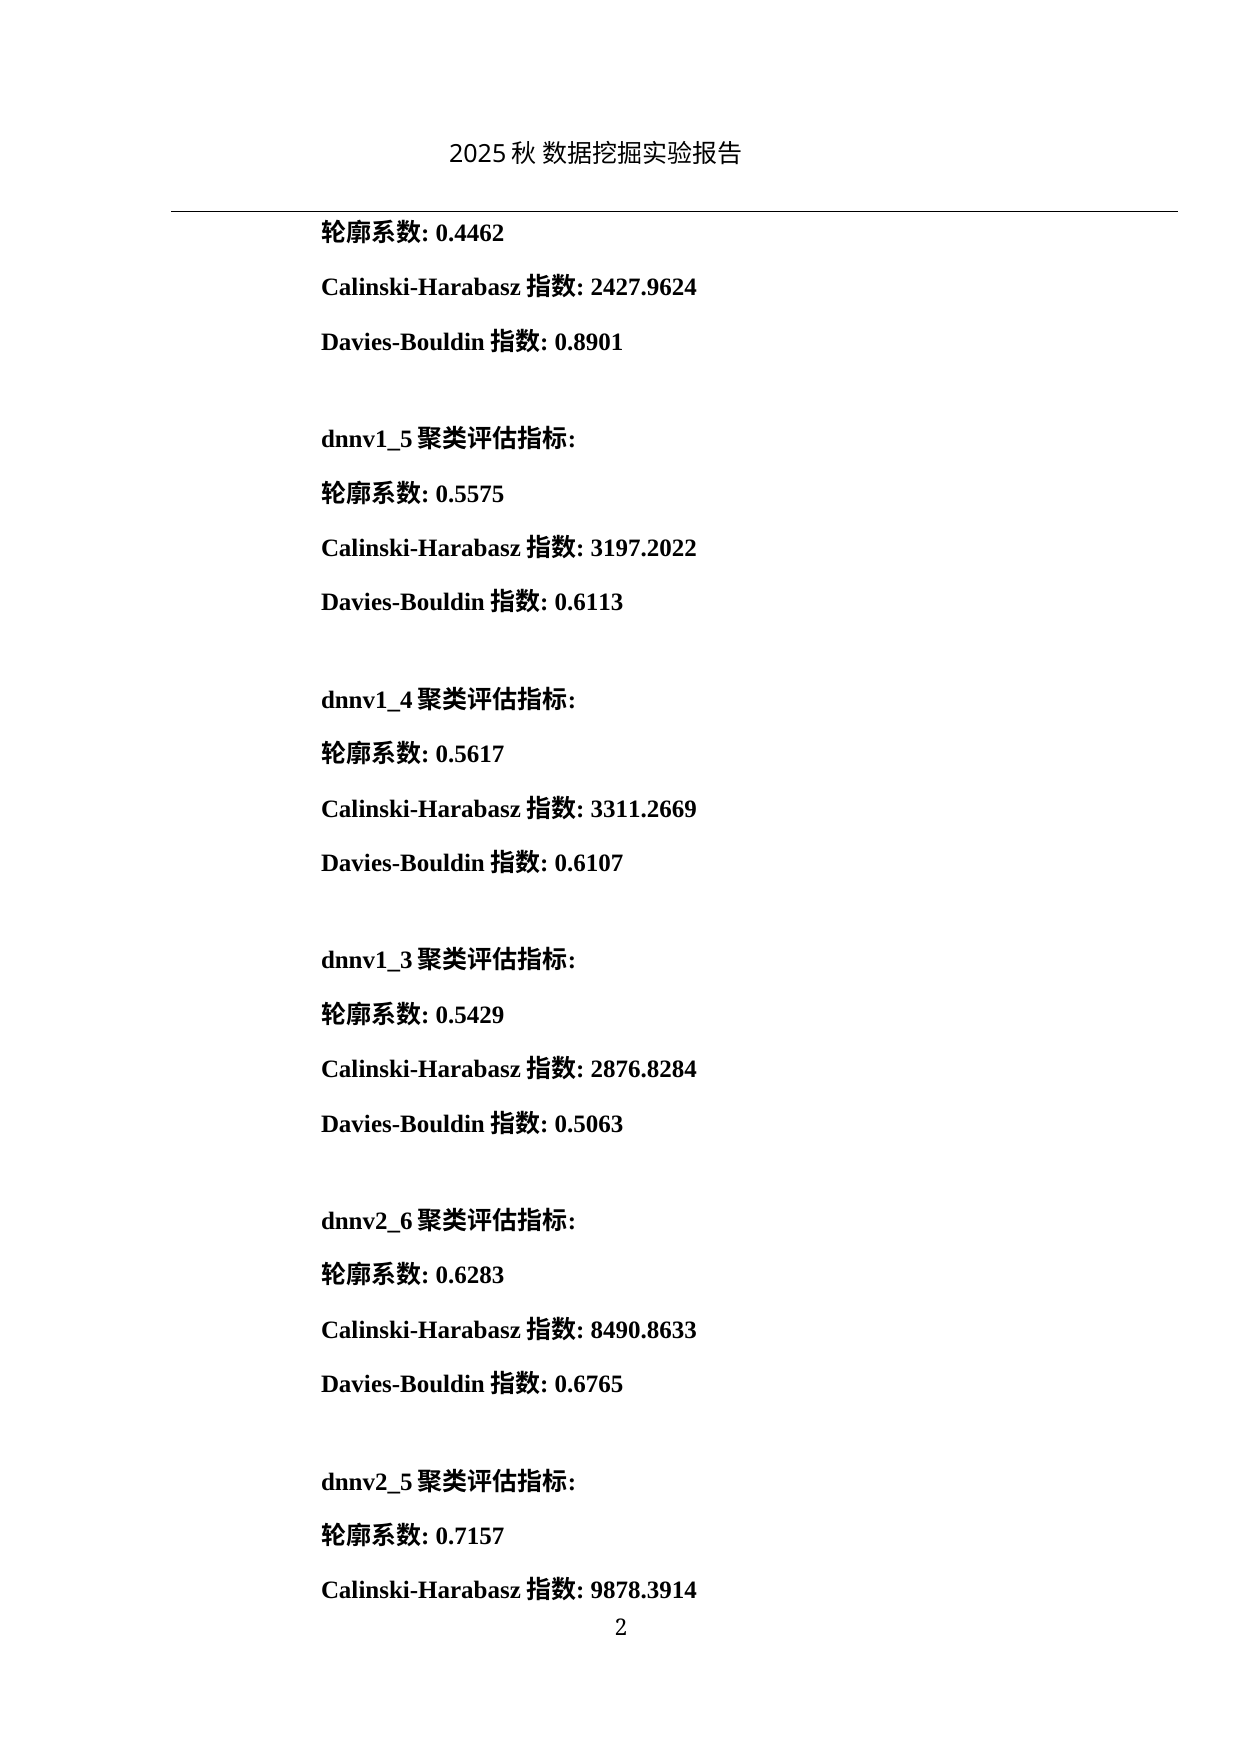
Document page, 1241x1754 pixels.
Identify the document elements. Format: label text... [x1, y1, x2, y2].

text dnnv1_3聚类评估指标: [246, 940, 1129, 976]
text 轮廓系数: 0.5429 [246, 994, 1129, 1031]
text dnnv1_5聚类评估指标: [246, 419, 1129, 455]
text Davies-Bouldin指数: 0.6765 [246, 1364, 1129, 1400]
text dnnv2_5聚类评估指标: [246, 1461, 1129, 1497]
text 轮廓系数: 0.7157 [246, 1516, 1129, 1552]
text Davies-Bouldin指数: 0.6107 [246, 842, 1129, 879]
text Davies-Bouldin指数: 0.6113 [246, 582, 1129, 618]
text dnnv2_6聚类评估指标: [246, 1201, 1129, 1237]
text Calinski-Harabasz指数: 3311.2669 [246, 788, 1129, 824]
text 轮廓系数: 0.5575 [246, 473, 1129, 509]
text Calinski-Harabasz指数: 9878.3914 [246, 1570, 1129, 1606]
text 轮廓系数: 0.5617 [246, 734, 1129, 770]
text dnnv1_4聚类评估指标: [246, 679, 1129, 716]
text Calinski-Harabasz指数: 3197.2022 [246, 527, 1129, 564]
text Davies-Bouldin指数: 0.5063 [246, 1103, 1129, 1139]
text 轮廓系数: 0.4462 [246, 212, 1129, 249]
text Calinski-Harabasz指数: 8490.8633 [246, 1309, 1129, 1346]
text Davies-Bouldin指数: 0.8901 [246, 321, 1129, 357]
text 轮廓系数: 0.6283 [246, 1255, 1129, 1291]
text Calinski-Harabasz指数: 2427.9624 [246, 267, 1129, 303]
text Calinski-Harabasz指数: 2876.8284 [246, 1049, 1129, 1085]
